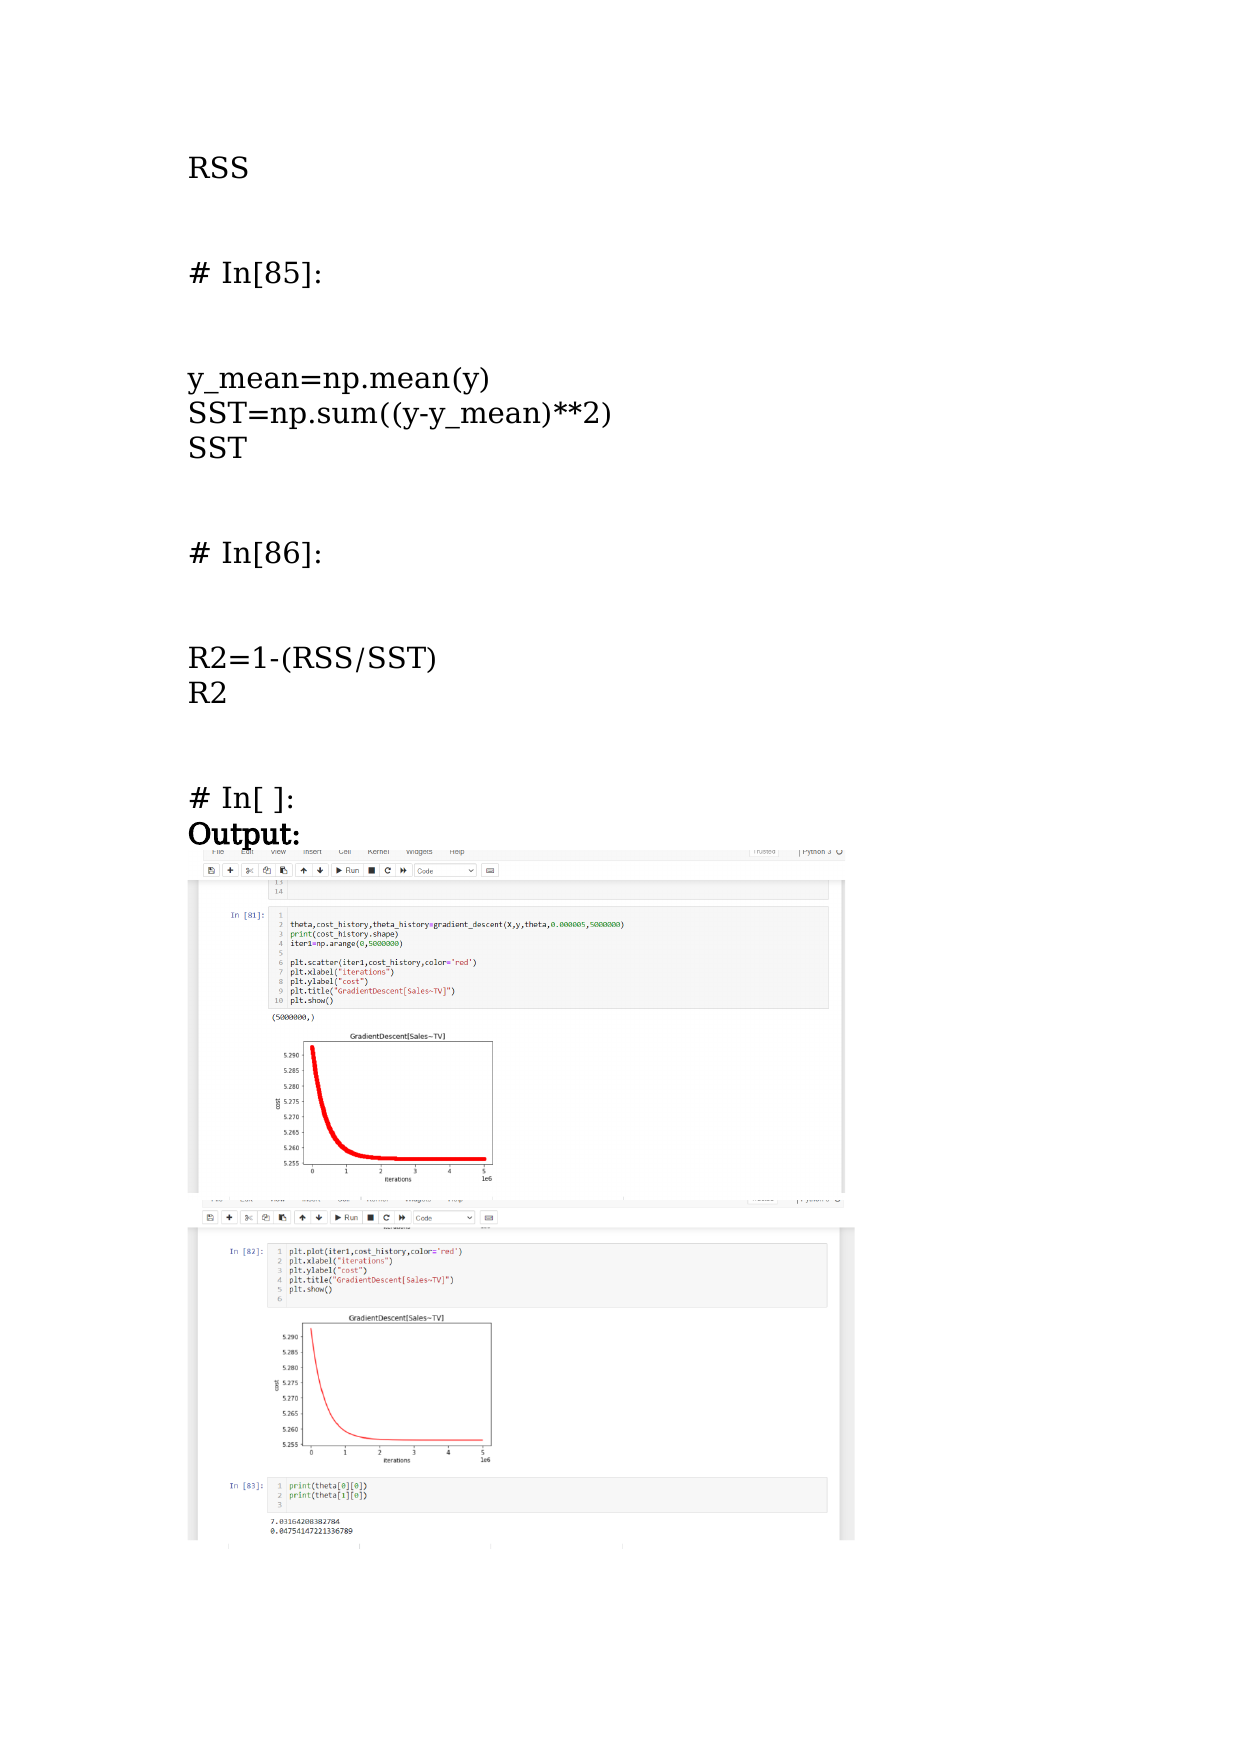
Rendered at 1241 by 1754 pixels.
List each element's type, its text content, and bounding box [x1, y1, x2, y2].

picture [187, 850, 855, 1549]
text Output: [187, 815, 1053, 850]
text # In[ ]: [187, 780, 1053, 815]
text # In[85]: [187, 255, 1053, 290]
text SST=np.sum((y-y_mean)**2) [187, 395, 1053, 430]
text SST [187, 430, 1053, 465]
text y_mean=np.mean(y) [187, 360, 1053, 395]
text R2 [187, 675, 1053, 710]
text R2=1-(RSS/SST) [187, 640, 1053, 675]
text RSS [187, 150, 1053, 185]
text # In[86]: [187, 535, 1053, 570]
